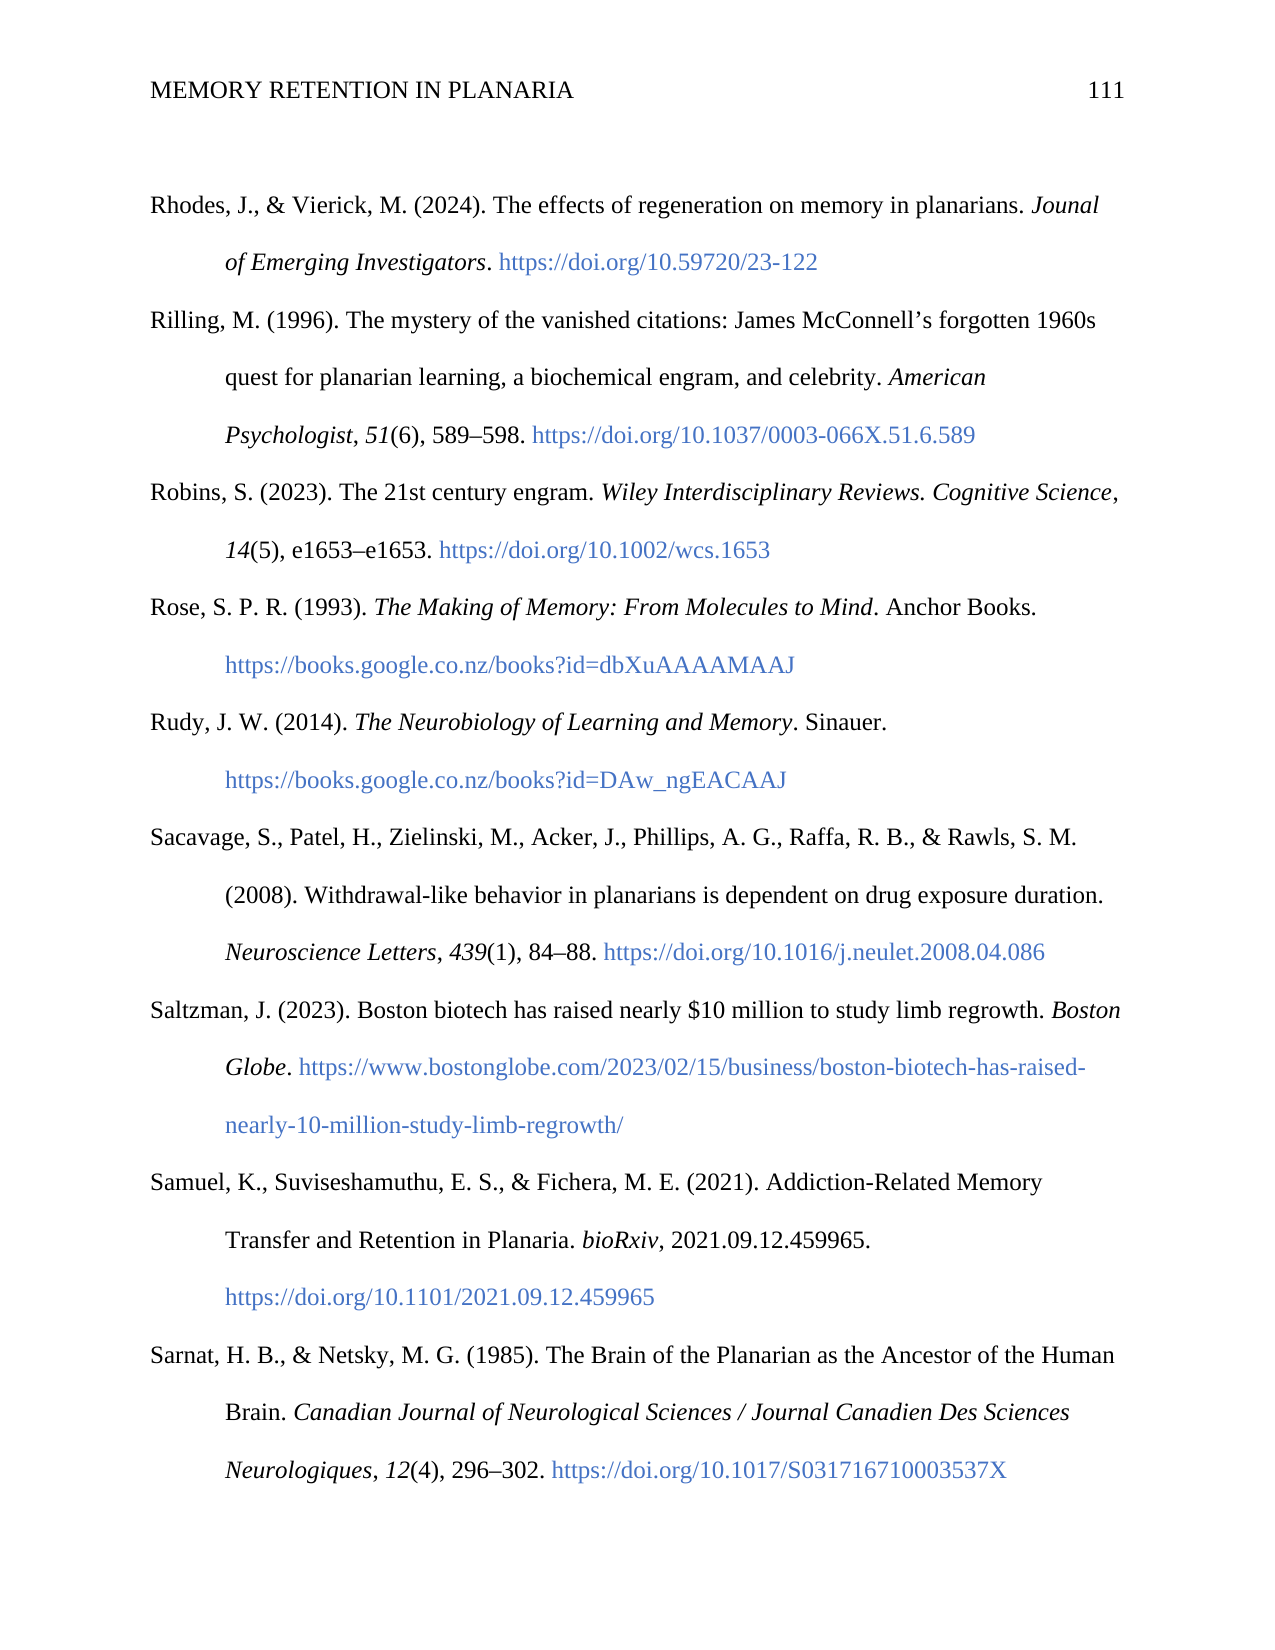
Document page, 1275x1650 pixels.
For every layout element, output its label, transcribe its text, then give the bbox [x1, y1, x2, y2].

text Rose, S. P. R. (1993). The Making of Memory: From Molecules to Mind. Anchor Books. https://books.google.co.nz/books?id=dbXuAAAAMAAJ [150, 592, 1125, 679]
text Rhodes, J., & Vierick, M. (2024). The effects of regeneration on memory in planarians. Jounal of Emerging Investigators. https://doi.org/10.59720/23-122 [150, 190, 1125, 276]
text Rilling, M. (1996). The mystery of the vanished citations: James McConnell’s forgotten 1960s quest for planarian learning, a biochemical engram, and celebrity. American Psychologist, 51(6), 589–598. https://doi.org/10.1037/0003-066X.51.6.589 [150, 305, 1125, 449]
text Sarnat, H. B., & Netsky, M. G. (1985). The Brain of the Planarian as the Ancestor of the Human Brain. Canadian Journal of Neurological Sciences / Journal Canadien Des Sciences Neurologiques, 12(4), 296–302. https://doi.org/10.1017/S031716710003537X [150, 1340, 1125, 1484]
text Rudy, J. W. (2014). The Neurobiology of Learning and Memory. Sinauer. https://books.google.co.nz/books?id=DAw_ngEACAAJ [150, 707, 1125, 794]
text Saltzman, J. (2023). Boston biotech has raised nearly $10 million to study limb regrowth. Boston Globe. https://www.bostonglobe.com/2023/02/15/business/boston-biotech-has-raised-nearly-10-million-study-limb-regrowth/ [150, 995, 1125, 1139]
text Samuel, K., Suviseshamuthu, E. S., & Fichera, M. E. (2021). Addiction-Related Memory Transfer and Retention in Planaria. bioRxiv, 2021.09.12.459965. https://doi.org/10.1101/2021.09.12.459965 [150, 1167, 1125, 1311]
text Robins, S. (2023). The 21st century engram. Wiley Interdisciplinary Reviews. Cognitive Science, 14(5), e1653–e1653. https://doi.org/10.1002/wcs.1653 [150, 477, 1125, 564]
text Sacavage, S., Patel, H., Zielinski, M., Acker, J., Phillips, A. G., Raffa, R. B., & Rawls, S. M. (2008). Withdrawal-like behavior in planarians is dependent on drug exposure duration. Neuroscience Letters, 439(1), 84–88. https://doi.org/10.1016/j.neulet.2008.04.086 [150, 822, 1125, 966]
